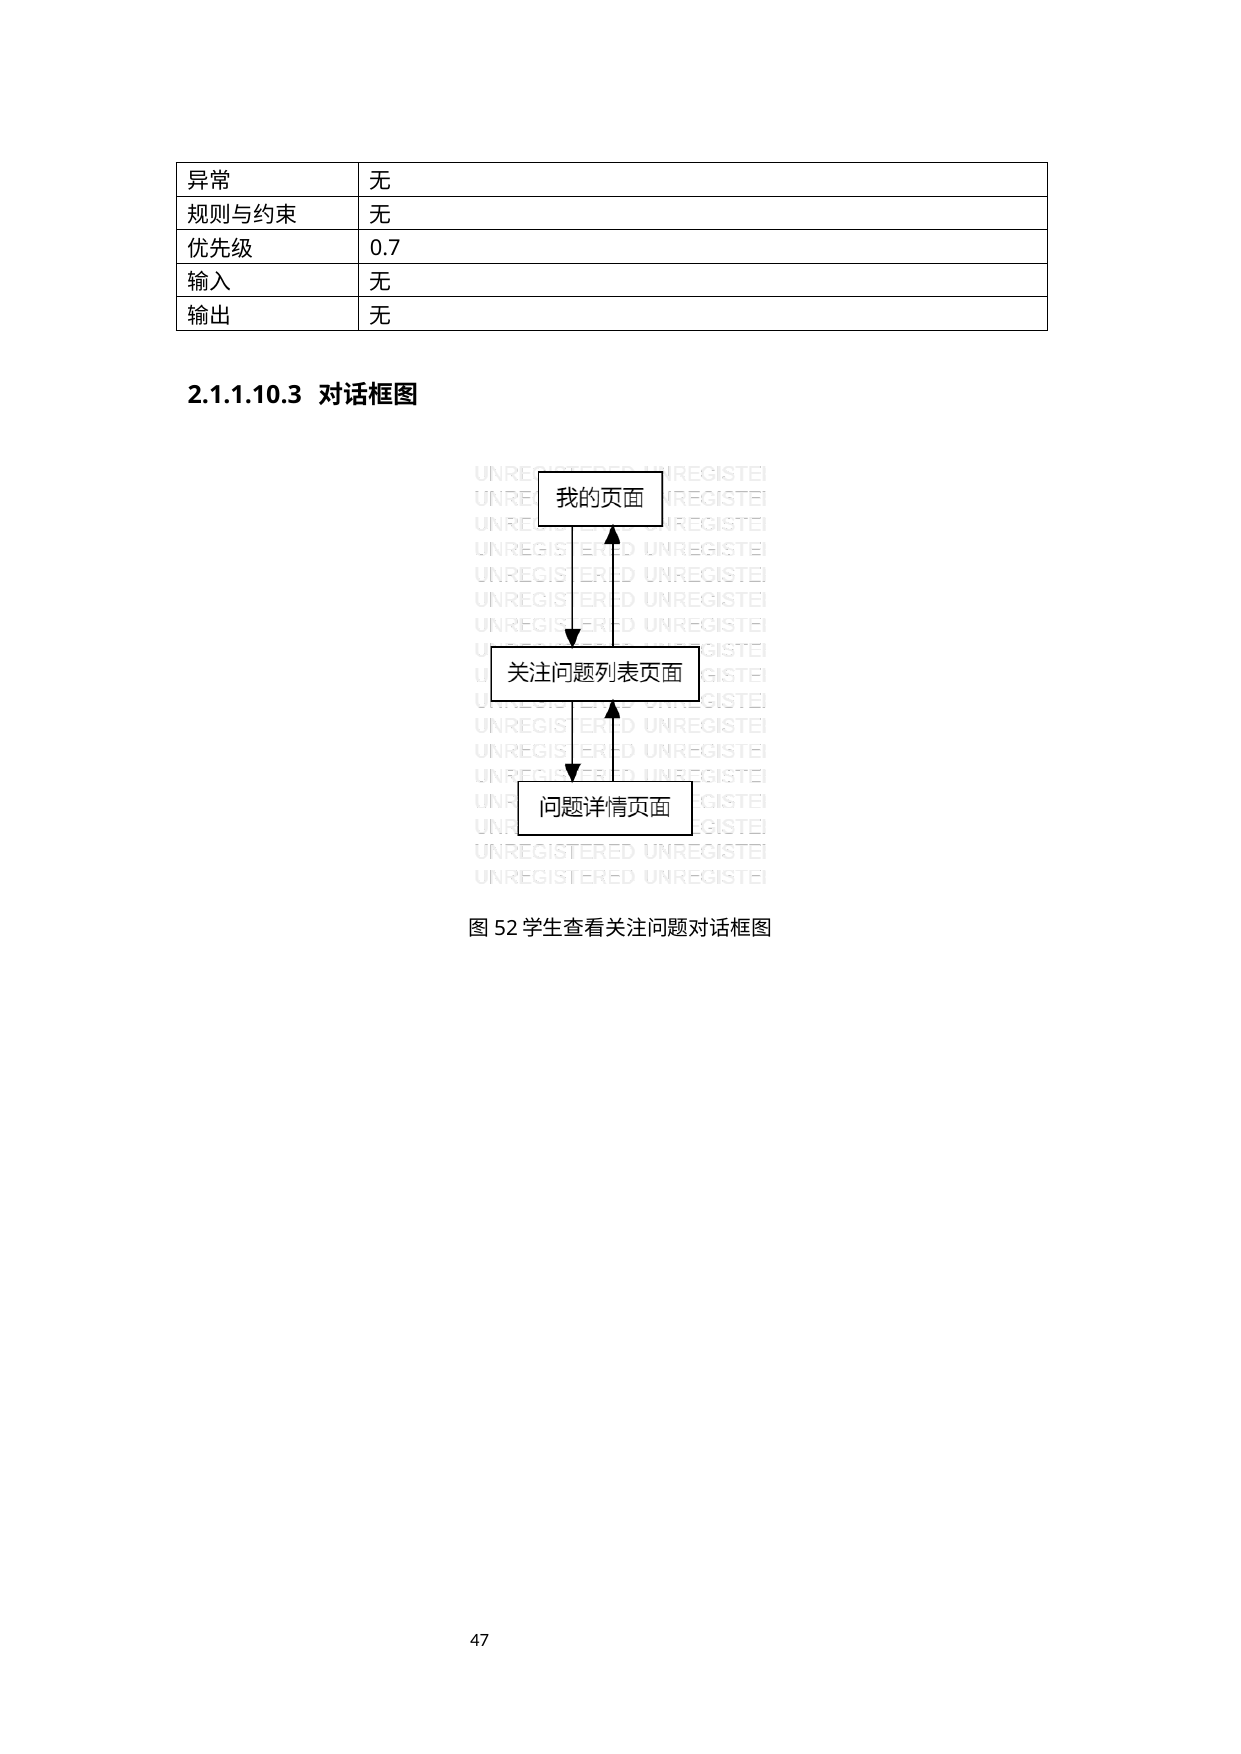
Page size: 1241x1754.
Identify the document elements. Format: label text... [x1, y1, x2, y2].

text 图 52学生查看关注问题对话框图 [187, 910, 1053, 943]
subtitle 对话框图 [187, 360, 1053, 425]
table_cell 无 [359, 163, 1047, 196]
table_cell 无 [359, 197, 1047, 229]
table_cell 输入 [177, 264, 358, 296]
picture [474, 455, 766, 902]
table_cell 无 [359, 264, 1047, 296]
table_cell 无 [359, 297, 1047, 330]
table_cell 优先级 [177, 230, 358, 263]
table_cell 输出 [177, 297, 358, 330]
table_cell 0.7 [359, 230, 1047, 263]
table_cell 异常 [177, 163, 358, 196]
table_cell 规则与约束 [177, 197, 358, 229]
